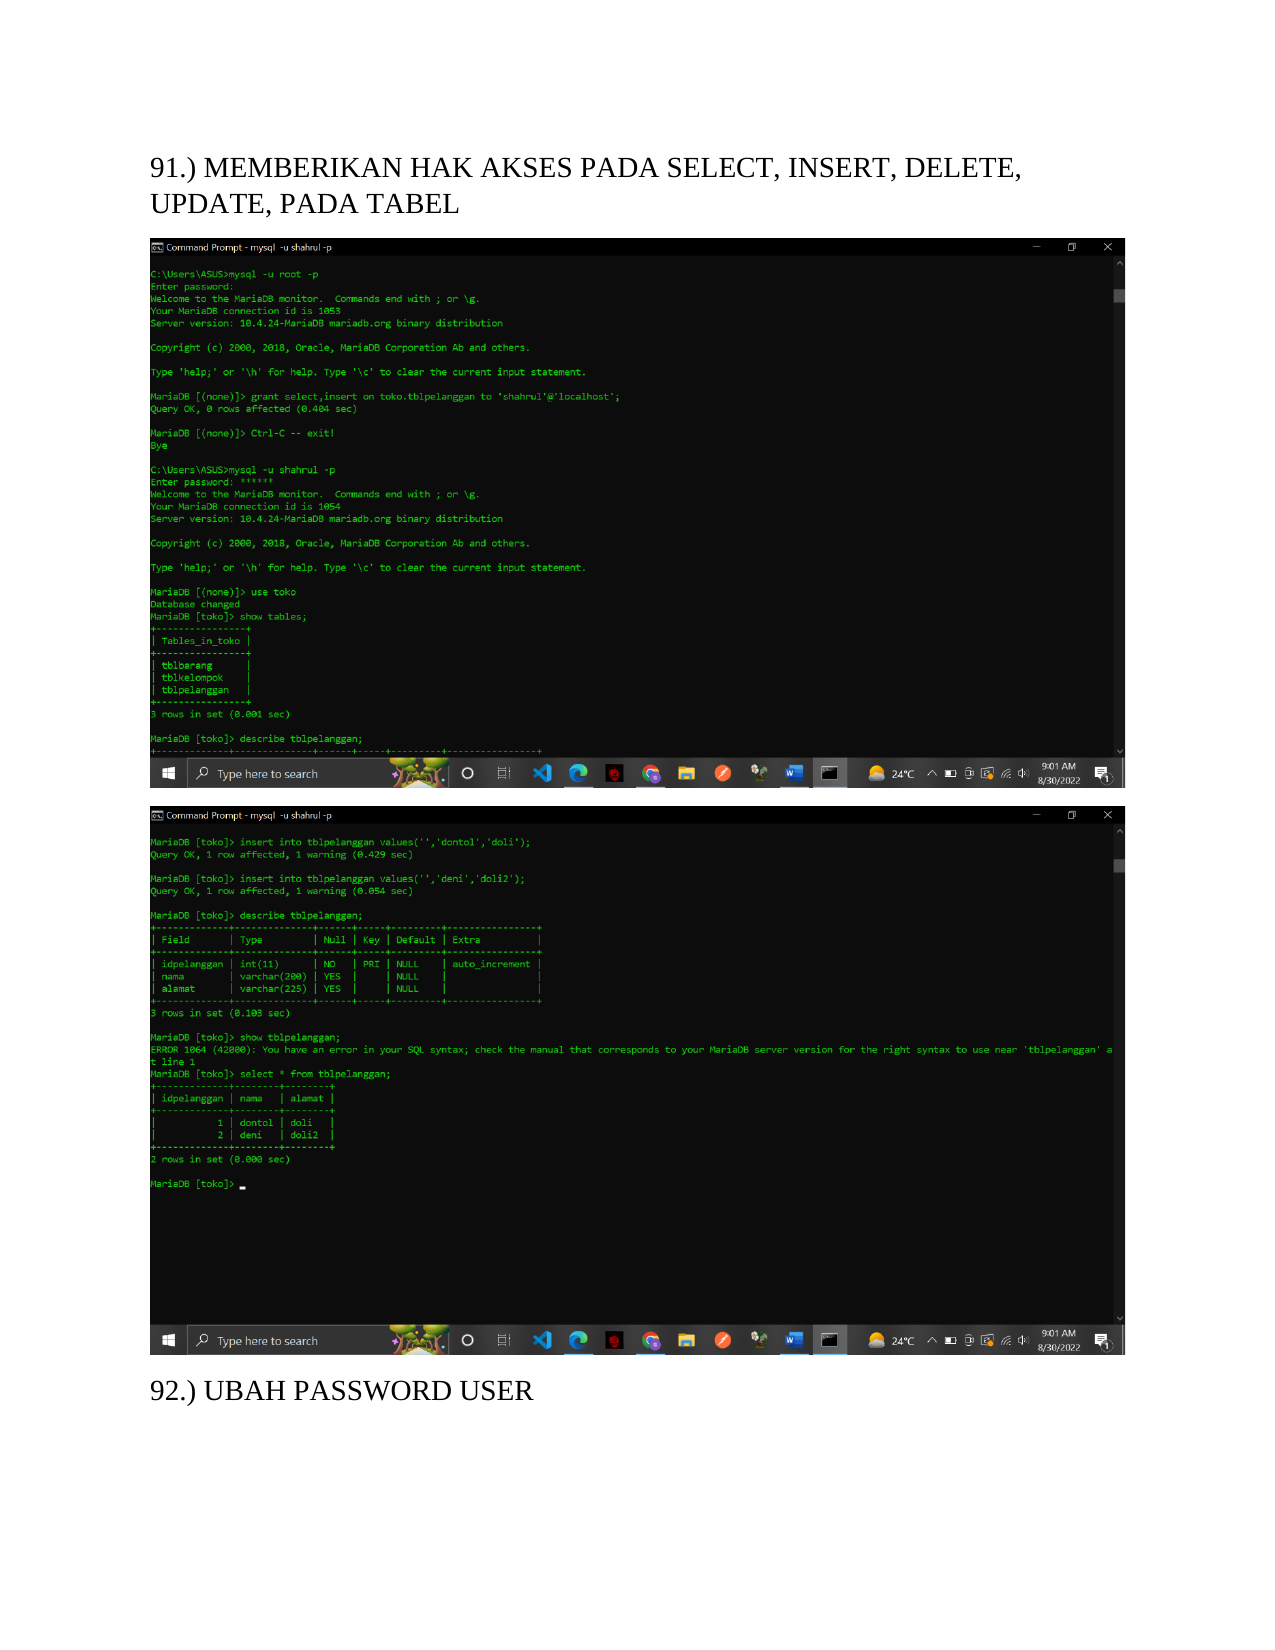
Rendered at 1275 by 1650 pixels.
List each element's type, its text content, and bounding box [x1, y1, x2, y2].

text 92.) UBAH PASSWORD USER [150, 1373, 1125, 1407]
picture [150, 806, 1125, 1355]
picture [150, 238, 1125, 788]
text 91.) MEMBERIKAN HAK AKSES PADA SELECT, INSERT, DELETE, UPDATE, PADA TABEL [150, 150, 1125, 220]
